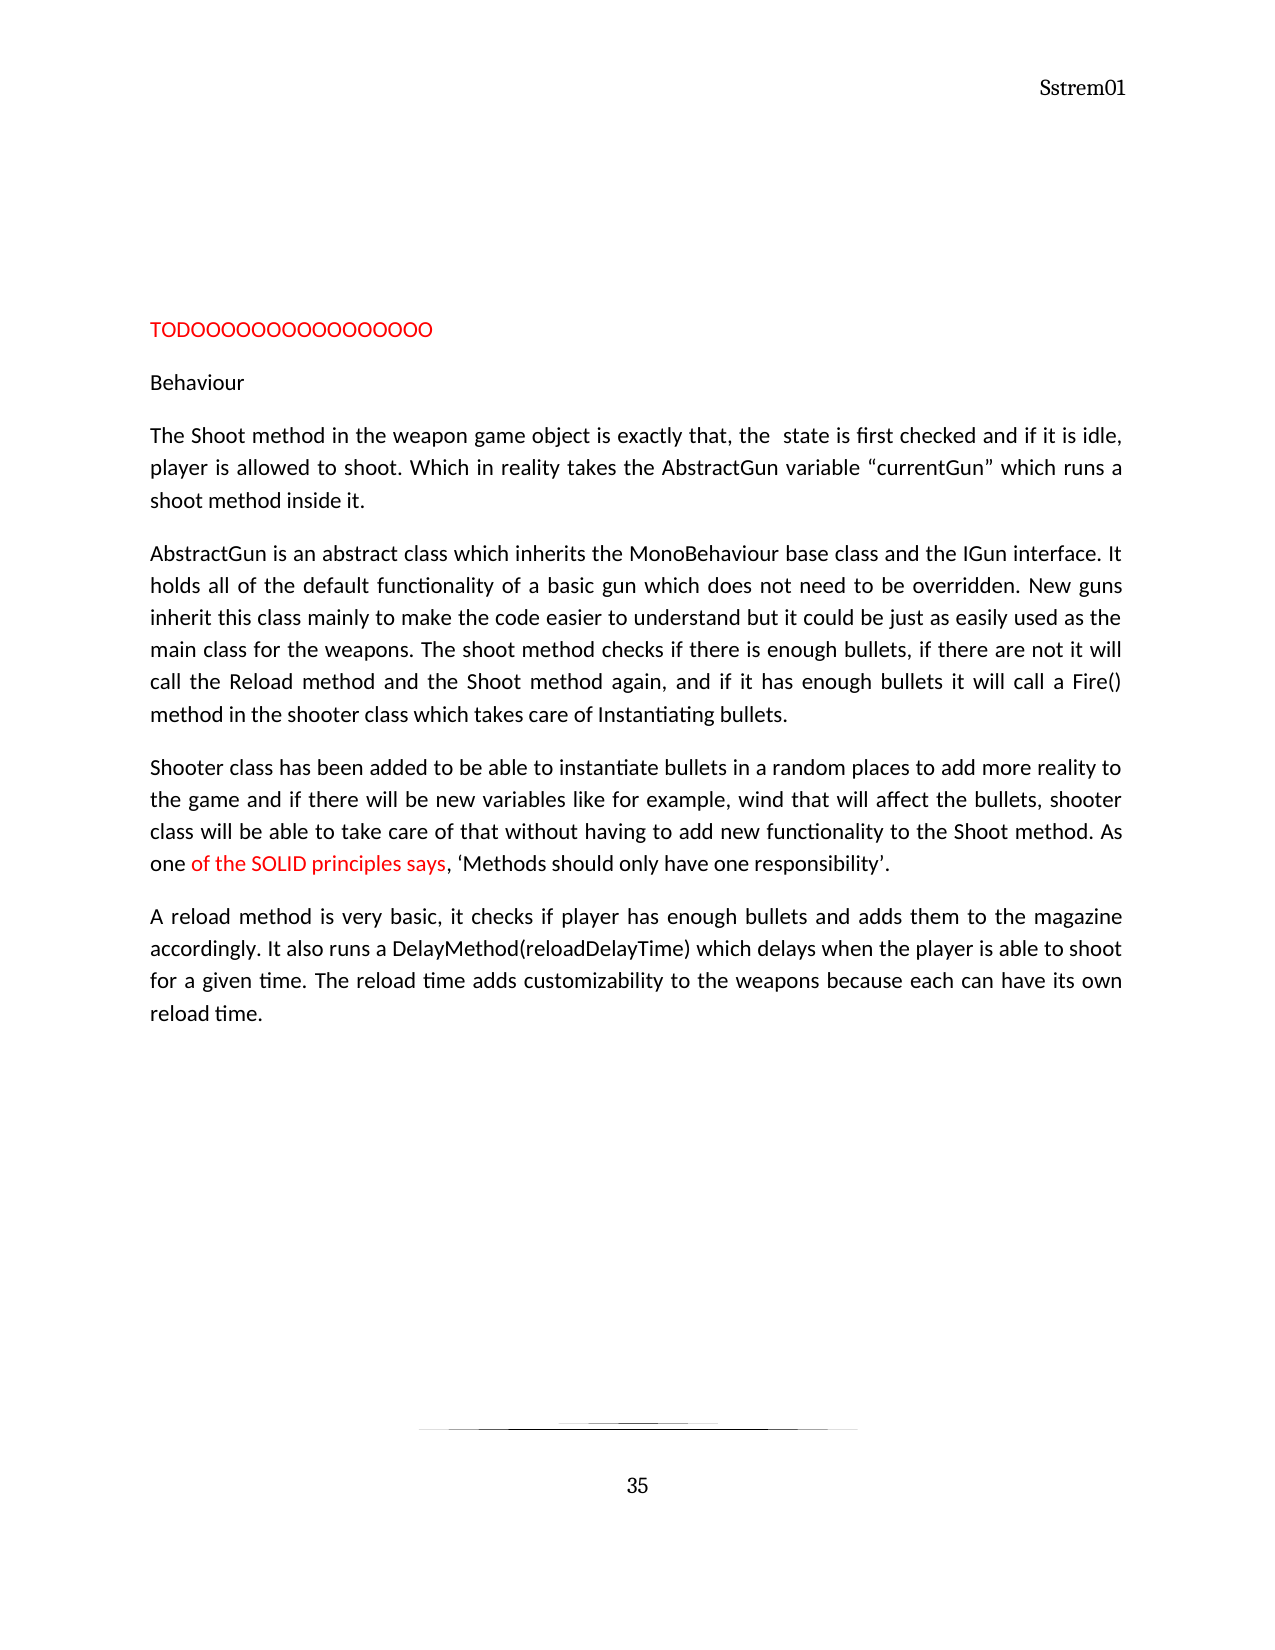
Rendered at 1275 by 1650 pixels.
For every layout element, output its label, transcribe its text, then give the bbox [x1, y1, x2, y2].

text Shooter class has been added to be able to instantiate bullets in a random places to add more reality to the game and if there will be new variables like for example, wind that will affect the bullets, shooter class will be able to take care of that without having to add new functionality to the Shoot method. As one of the SOLID principles says, ‘Methods should only have one responsibility’. [150, 753, 1125, 877]
text Behaviour [150, 368, 1125, 396]
text AbstractGun is an abstract class which inherits the MonoBehaviour base class and the IGun interface. It holds all of the default functionality of a basic gun which does not need to be overridden. New guns inherit this class mainly to make the code easier to understand but it could be just as easily used as the main class for the weapons. The shoot method checks if there is enough bullets, if there are not it will call the Reload method and the Shoot method again, and if it has enough bullets it will call a Fire() method in the shooter class which takes care of Instantiating bullets. [150, 539, 1125, 728]
text The Shoot method in the weapon game object is exactly that, the state is first checked and if it is idle, player is allowed to shoot. Which in reality takes the AbstractGun variable “currentGun” which runs a shoot method inside it. [150, 421, 1125, 514]
text A reload method is very basic, it checks if player has enough bullets and adds them to the magazine accordingly. It also runs a DelayMethod(reloadDelayTime) which delays when the player is able to shoot for a given time. The reload time adds customizability to the weapons because each can have its own reload time. [150, 902, 1125, 1027]
text TODOOOOOOOOOOOOOOOO [150, 315, 1125, 343]
